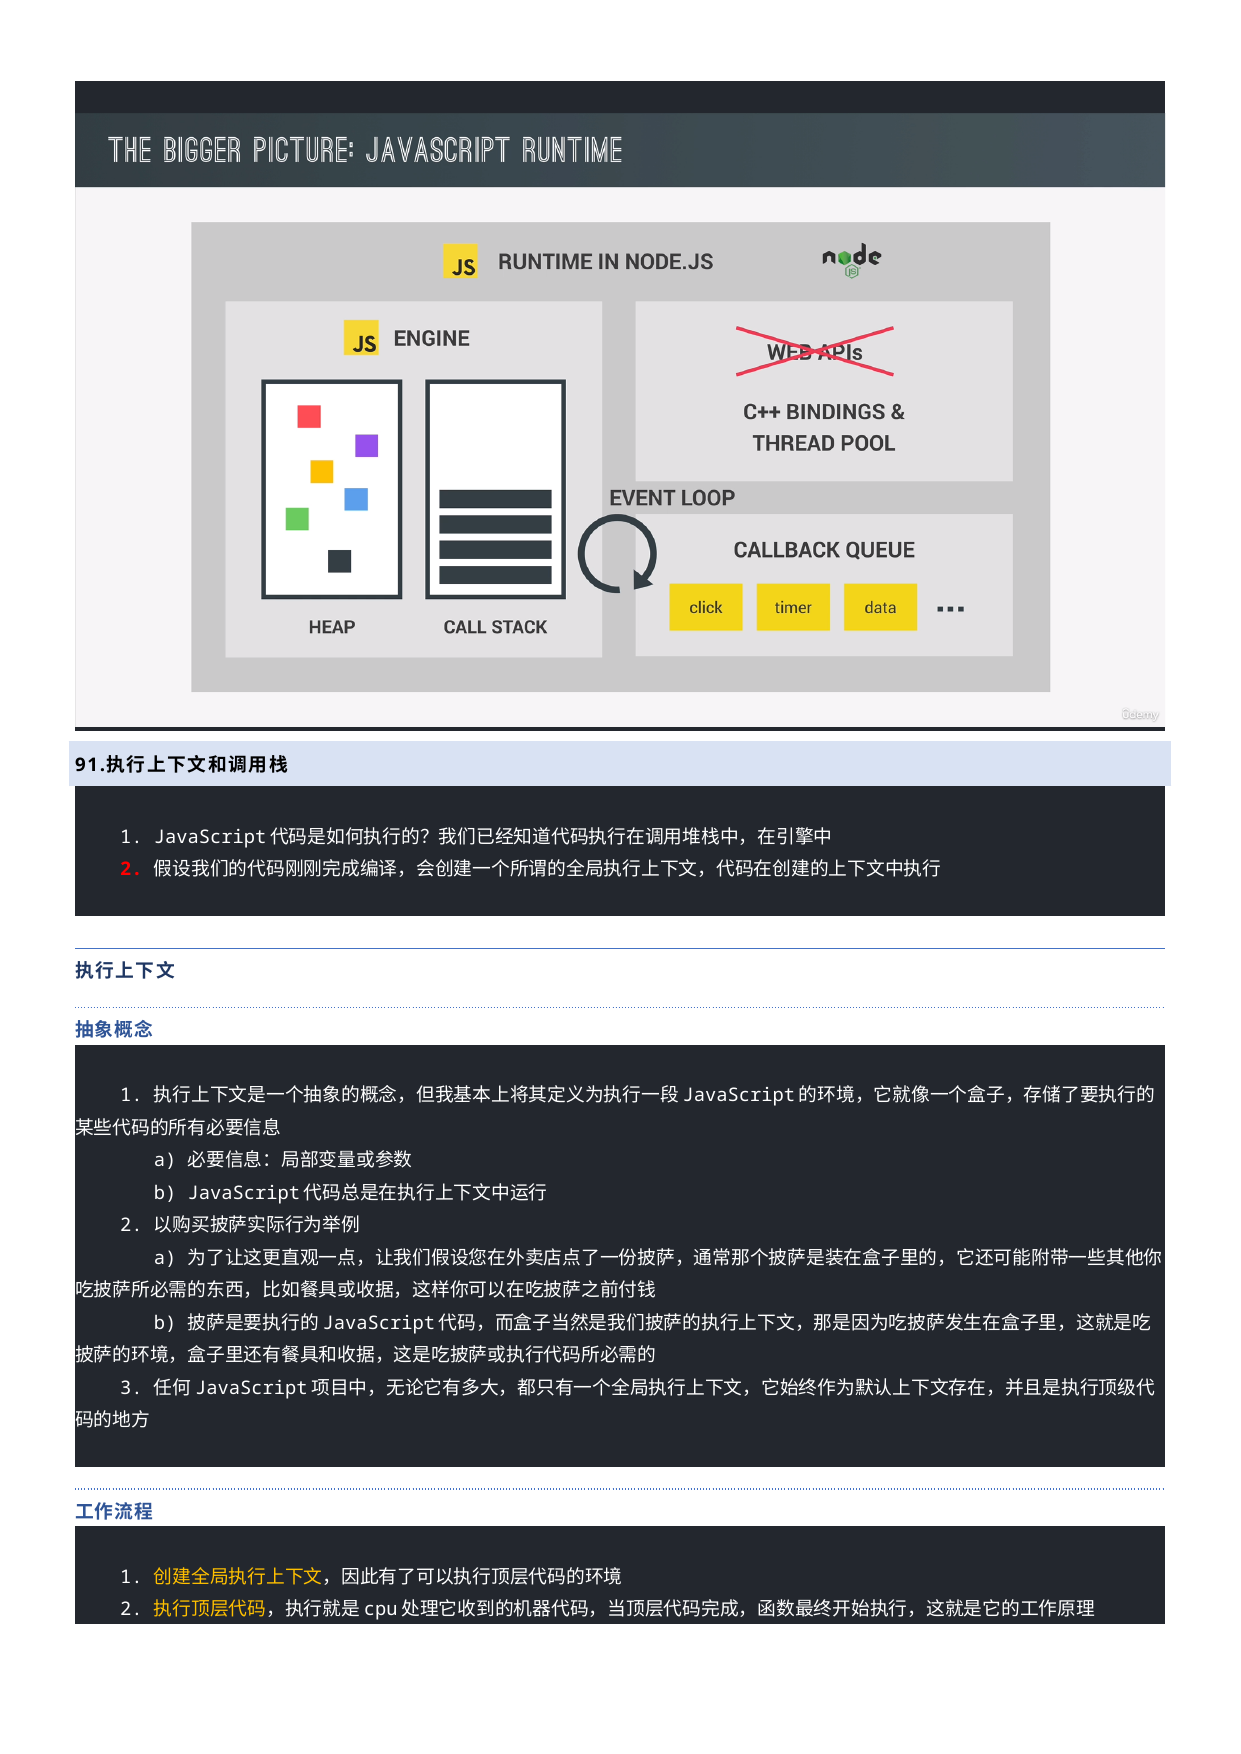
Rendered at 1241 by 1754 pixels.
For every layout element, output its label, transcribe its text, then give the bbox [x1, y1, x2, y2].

text 2. 假设我们的代码刚刚完成编译，会创建一个所谓的全局执行上下文，代码在创建的上下文中执行 [75, 851, 1165, 884]
subtitle 抽象概念 [75, 1006, 1165, 1045]
text 2. 执行顶层代码，执行就是cpu处理它收到的机器代码，当顶层代码完成，函数最终开始执行，这就是它的工作原理 [75, 1591, 1165, 1624]
text 2. 以购买披萨实际行为举例 [75, 1207, 1165, 1240]
text 1. JavaScript代码是如何执行的？我们已经知道代码执行在调用堆栈中，在引擎中 [75, 819, 1165, 851]
text 1. 执行上下文是一个抽象的概念，但我基本上将其定义为执行一段JavaScript的环境，它就像一个盒子，存储了要执行的某些代码的所有必要信息 [75, 1077, 1165, 1142]
subtitle 91.执行上下文和调用栈 [75, 748, 1165, 780]
text 1. 创建全局执行上下文，因此有了可以执行顶层代码的环境 [75, 1559, 1165, 1591]
text 3. 任何JavaScript项目中，无论它有多大，都只有一个全局执行上下文，它始终作为默认上下文存在，并且是执行顶级代码的地方 [75, 1370, 1165, 1435]
text b) 披萨是要执行的JavaScript代码，而盒子当然是我们披萨的执行上下文，那是因为吃披萨发生在盒子里，这就是吃披萨的环境，盒子里还有餐具和收据，这是吃披萨或执行代码所必需的 [75, 1305, 1165, 1370]
text b) JavaScript代码总是在执行上下文中运行 [75, 1175, 1165, 1207]
picture [75, 113, 1166, 727]
text a) 为了让这更直观一点，让我们假设您在外卖店点了一份披萨，通常那个披萨是装在盒子里的，它还可能附带一些其他你吃披萨所必需的东西，比如餐具或收据，这样你可以在吃披萨之前付钱 [75, 1240, 1165, 1305]
text a) 必要信息：局部变量或参数 [75, 1142, 1165, 1175]
subtitle 执行上下文 [75, 949, 1165, 986]
subtitle 工作流程 [75, 1488, 1165, 1526]
